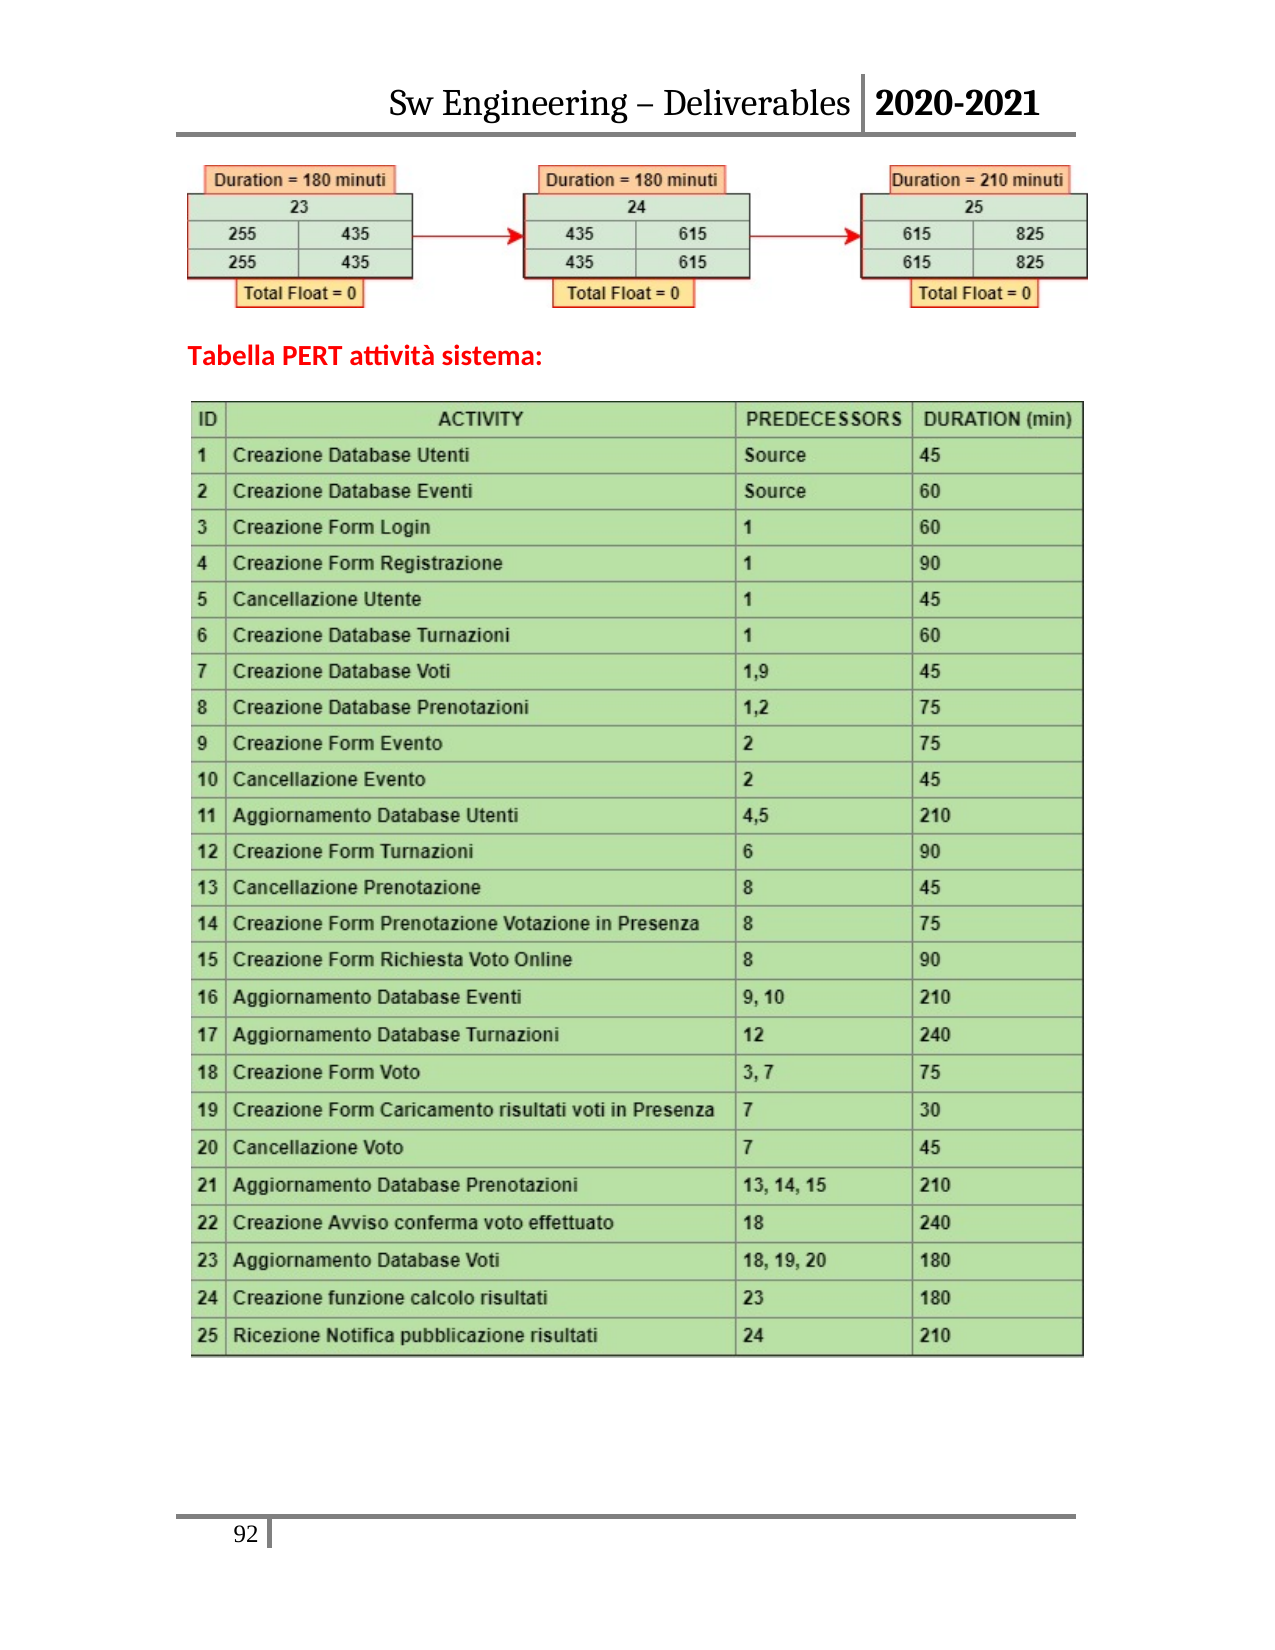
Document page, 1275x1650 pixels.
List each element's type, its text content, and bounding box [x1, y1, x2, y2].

text Tabella PERT attività sistema: [187, 337, 1087, 372]
picture [191, 401, 1084, 1358]
picture [187, 165, 1088, 308]
